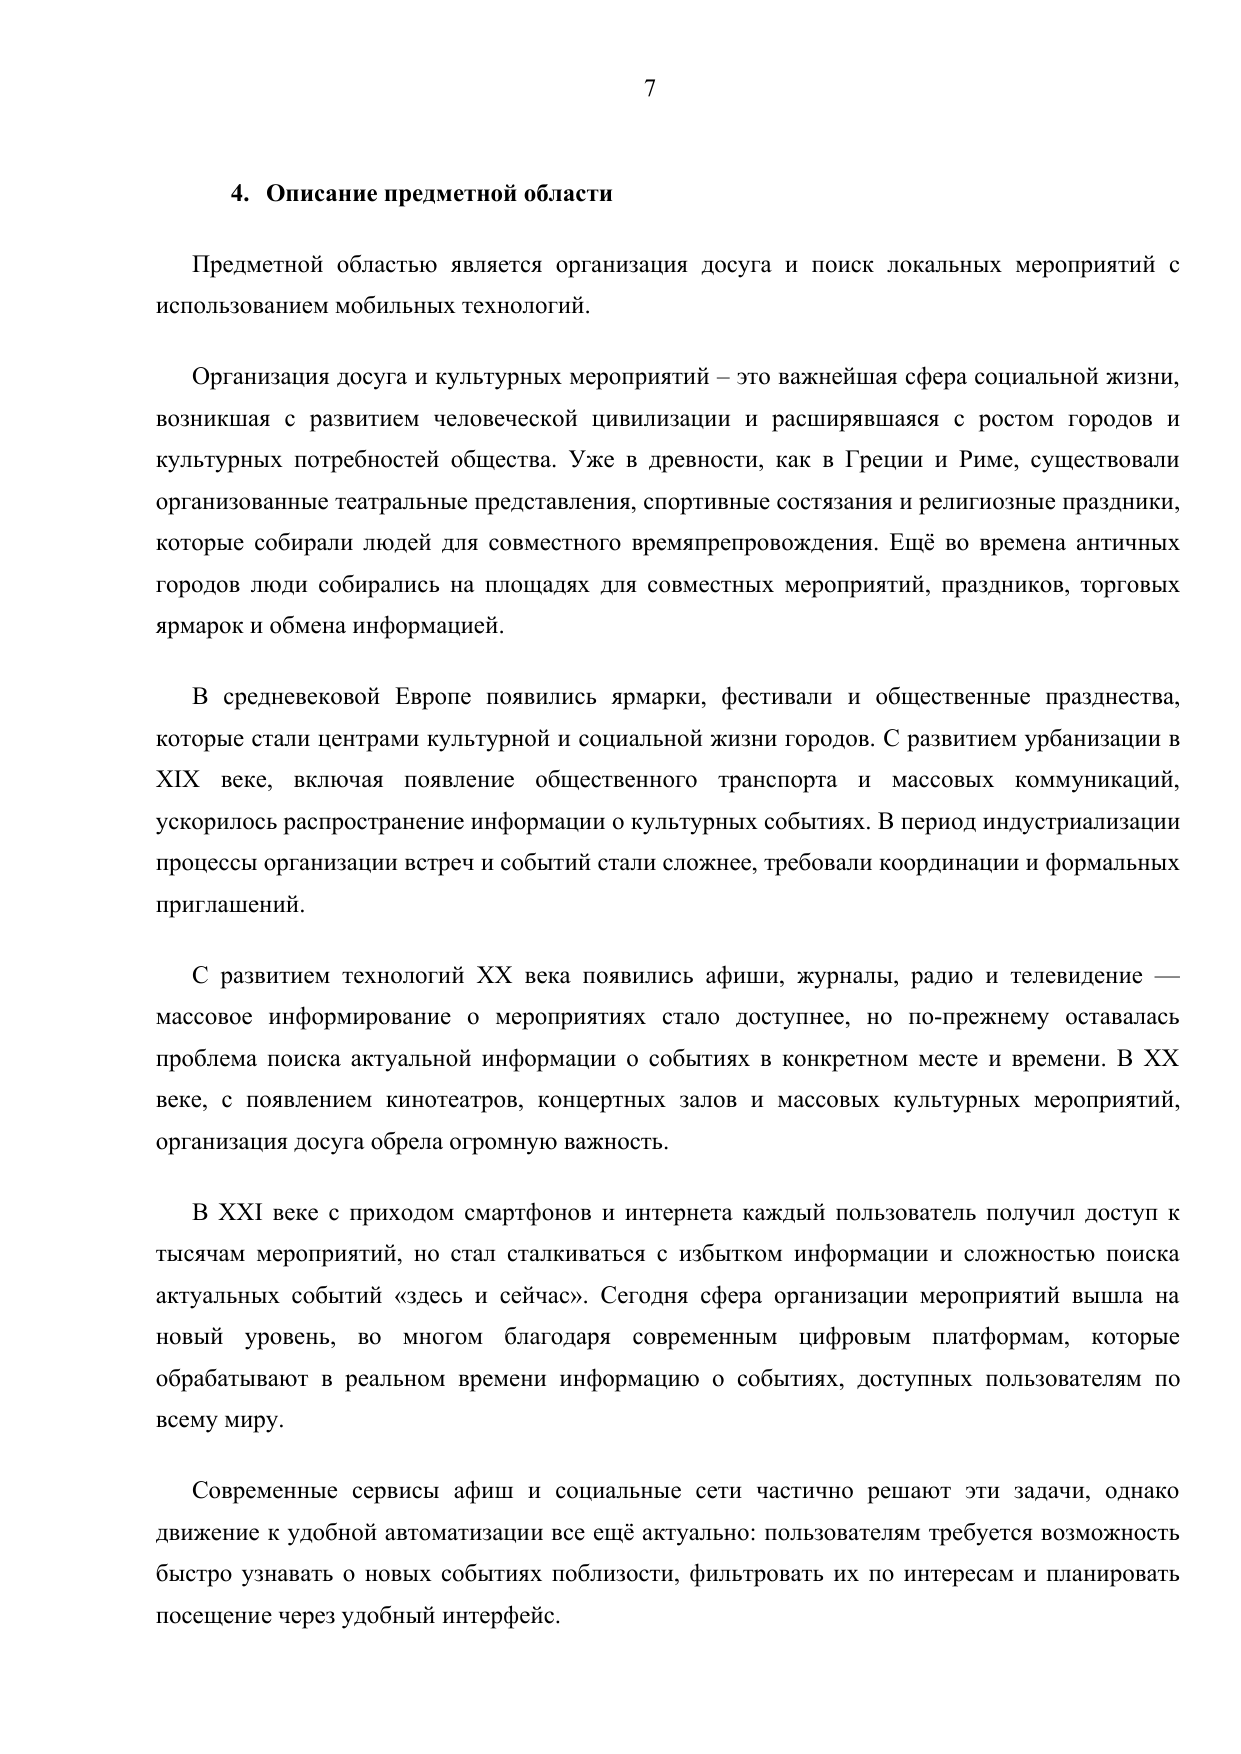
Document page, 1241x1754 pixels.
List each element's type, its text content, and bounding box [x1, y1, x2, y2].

text В XXI веке с приходом смартфонов и интернета каждый пользователь получил доступ к тысячам мероприятий, но стал сталкиваться с избытком информации и сложностью поиска актуальных событий «здесь и сейчас». Сегодня сфера организации мероприятий вышла на новый уровень, во многом благодаря современным цифровым платформам, которые обрабатывают в реальном времени информацию о событиях, доступных пользователям по всему миру. [156, 1198, 1181, 1433]
text Современные сервисы афиш и социальные сети частично решают эти задачи, однако движение к удобной автоматизации все ещё актуально: пользователям требуется возможность быстро узнавать о новых событиях поблизости, фильтровать их по интересам и планировать посещение через удобный интерфейс. [156, 1476, 1181, 1629]
text В средневековой Европе появились ярмарки, фестивали и общественные празднества, которые стали центрами культурной и социальной жизни городов. С развитием урбанизации в XIX веке, включая появление общественного транспорта и массовых коммуникаций, ускорилось распространение информации о культурных событиях. В период индустриализации процессы организации встреч и событий стали сложнее, требовали координации и формальных приглашений. [156, 682, 1181, 918]
text С развитием технологий XX века появились афиши, журналы, радио и телевидение — массовое информирование о мероприятиях стало доступнее, но по-прежнему оставалась проблема поиска актуальной информации о событиях в конкретном месте и времени. В XX веке, с появлением кинотеатров, концертных залов и массовых культурных мероприятий, организация досуга обрела огромную важность. [156, 961, 1181, 1155]
subtitle Описание предметной области [231, 179, 1181, 207]
text Организация досуга и культурных мероприятий – это важнейшая сфера социальной жизни, возникшая с развитием человеческой цивилизации и расширявшаяся с ростом городов и культурных потребностей общества. Уже в древности, как в Греции и Риме, существовали организованные театральные представления, спортивные состязания и религиозные праздники, которые собирали людей для совместного времяпрепровождения. Ещё во времена античных городов люди собирались на площадях для совместных мероприятий, праздников, торговых ярмарок и обмена информацией. [156, 362, 1181, 639]
text Предметной областью является организация досуга и поиск локальных мероприятий с использованием мобильных технологий. [156, 250, 1181, 319]
